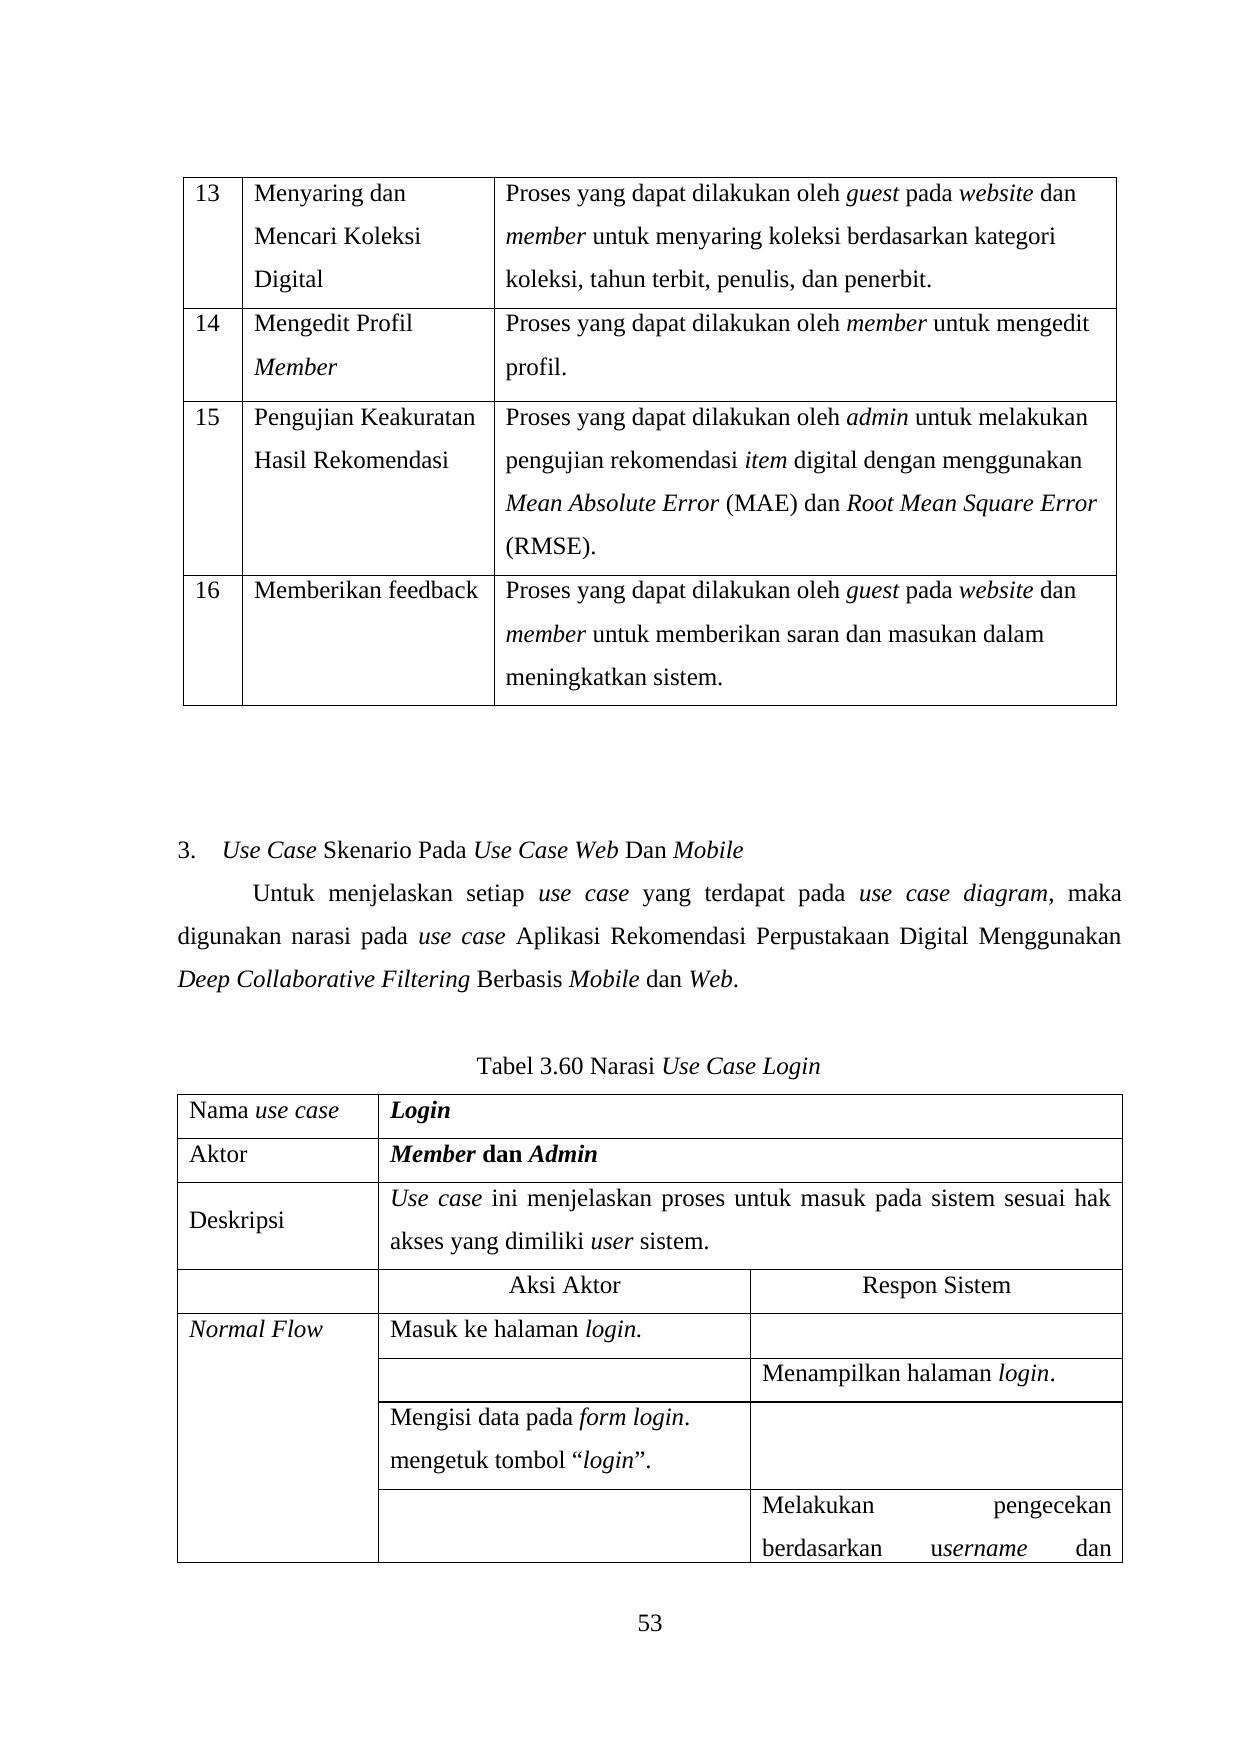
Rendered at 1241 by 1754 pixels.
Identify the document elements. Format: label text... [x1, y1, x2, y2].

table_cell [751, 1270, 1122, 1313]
text Untuk menjelaskan setiap use case yang terdapat pada use case diagram, maka digunakan narasi pada use case Aplikasi Rekomendasi Perpustakaan Digital Menggunakan Deep Collaborative Filtering Berbasis Mobile dan Web. [177, 878, 1122, 993]
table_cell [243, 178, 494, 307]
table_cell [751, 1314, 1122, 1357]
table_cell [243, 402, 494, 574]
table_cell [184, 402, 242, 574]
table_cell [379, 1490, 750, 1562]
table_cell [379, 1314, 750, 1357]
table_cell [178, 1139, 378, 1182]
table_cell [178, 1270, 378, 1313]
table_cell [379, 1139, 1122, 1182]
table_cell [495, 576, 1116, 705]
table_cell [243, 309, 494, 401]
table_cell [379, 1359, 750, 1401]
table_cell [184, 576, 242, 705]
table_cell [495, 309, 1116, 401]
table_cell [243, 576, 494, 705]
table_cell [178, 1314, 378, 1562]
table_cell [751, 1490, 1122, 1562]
list Use Case Skenario Pada Use Case Web Dan Mobile [177, 835, 1122, 864]
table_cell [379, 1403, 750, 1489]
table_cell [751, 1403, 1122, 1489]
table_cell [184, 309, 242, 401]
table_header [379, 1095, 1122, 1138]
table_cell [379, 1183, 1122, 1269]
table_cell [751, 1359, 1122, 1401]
text Tabel 3.60 Narasi Use Case Login [177, 1051, 1122, 1079]
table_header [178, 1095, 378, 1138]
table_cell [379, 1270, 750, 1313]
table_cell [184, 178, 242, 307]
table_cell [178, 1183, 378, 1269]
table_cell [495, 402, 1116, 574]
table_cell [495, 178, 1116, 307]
